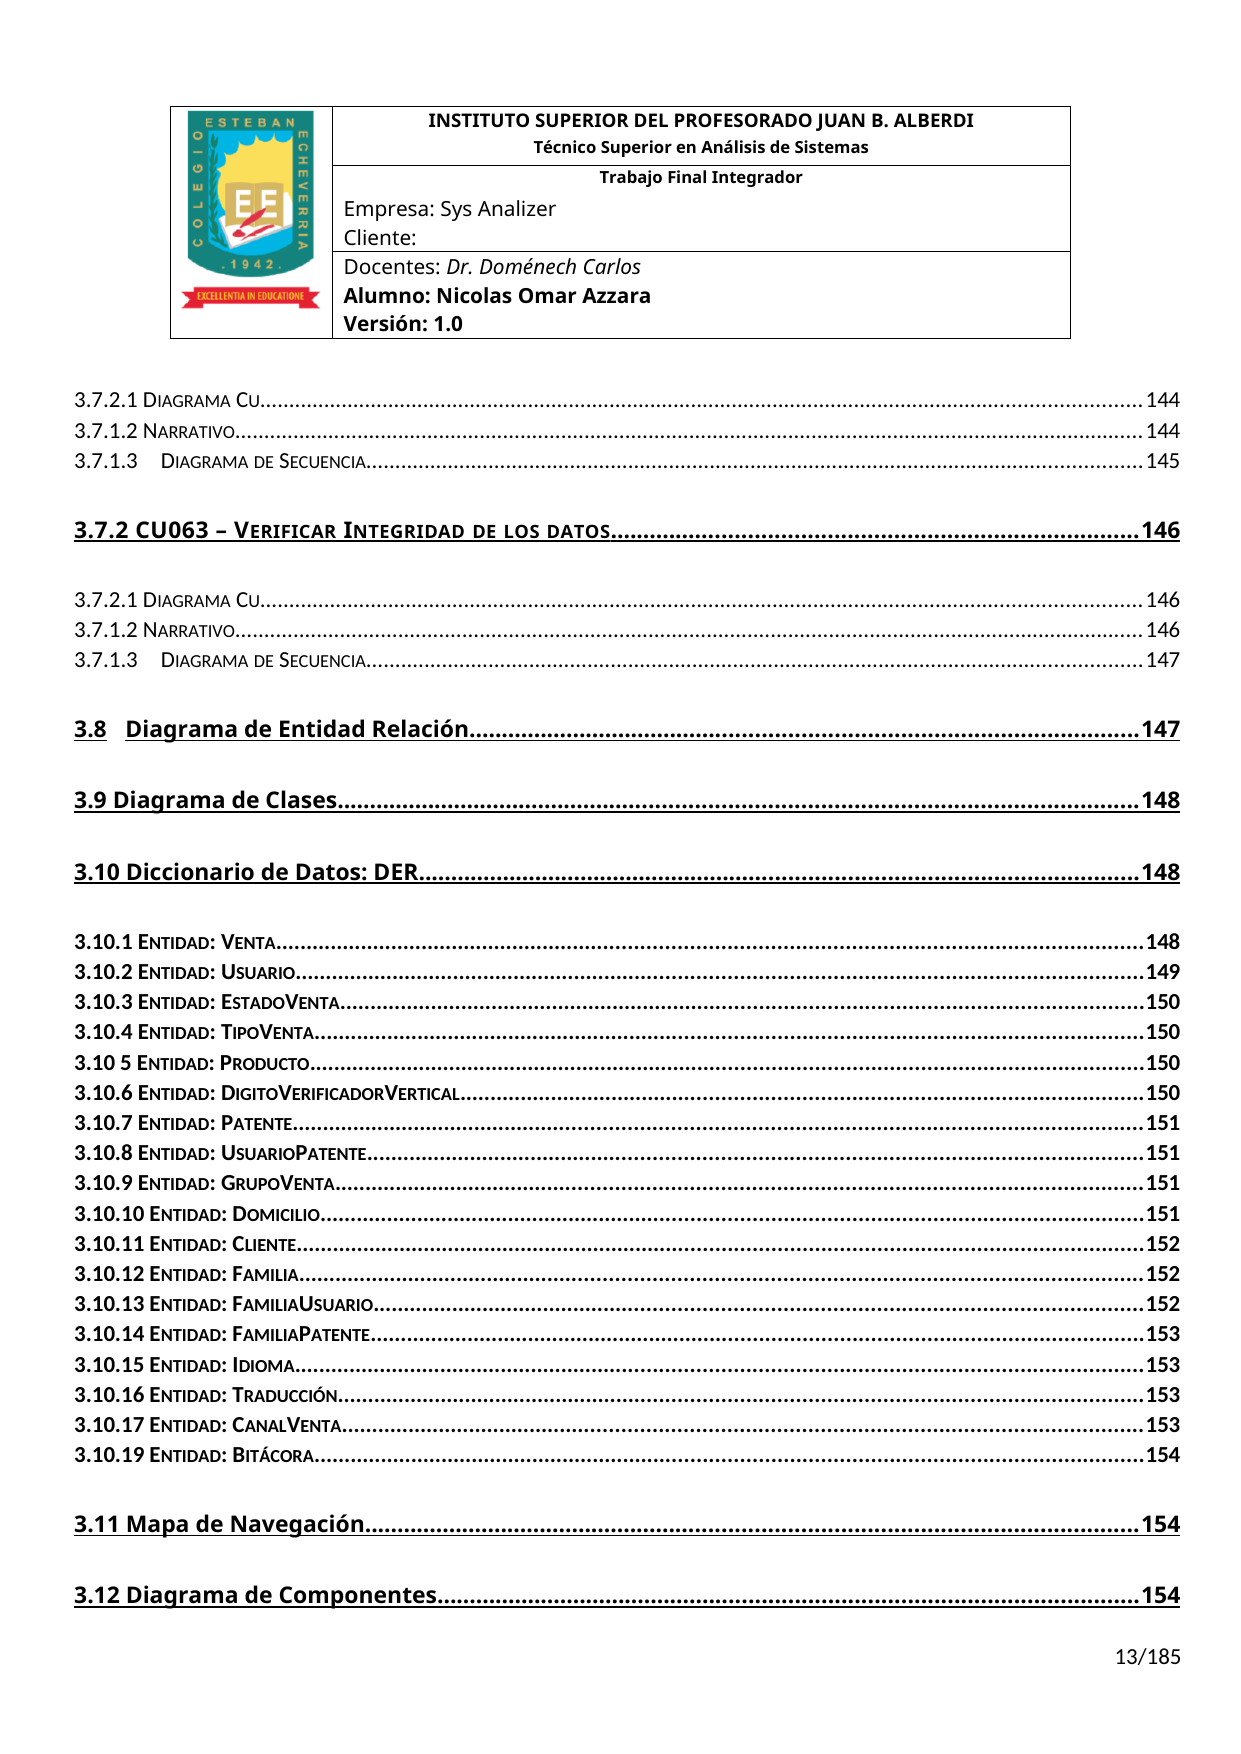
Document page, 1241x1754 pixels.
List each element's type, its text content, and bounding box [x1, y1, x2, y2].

picture [181, 107, 321, 322]
text 3.7.1.3 Diagrama de Secuencia 145 [74, 446, 1181, 474]
text 3.10.6 Entidad: DigitoVerificadorVertical. 150 [74, 1078, 1181, 1106]
text 3.10.19 Entidad: Bitácora. 154 [74, 1440, 1181, 1468]
text 3.10 5 Entidad: Producto. 150 [74, 1048, 1181, 1076]
text 3.10.10 Entidad: Domicilio. 151 [74, 1199, 1181, 1227]
text 3.7.2.1 Diagrama Cu 144 [74, 386, 1181, 414]
text 3.10.1 Entidad: Venta. 148 [74, 927, 1181, 955]
text 3.7.2.1 Diagrama Cu 146 [74, 585, 1181, 613]
text 3.12 Diagrama de Componentes 154 [74, 1579, 1181, 1611]
text 3.10.14 Entidad: FamiliaPatente. 153 [74, 1319, 1181, 1348]
text 3.10.12 Entidad: Familia. 152 [74, 1259, 1181, 1287]
text 3.8 Diagrama de Entidad Relación 147 [74, 713, 1181, 744]
text 3.10.2 Entidad: Usuario. 149 [74, 957, 1181, 985]
text 3.10.4 Entidad: TipoVenta. 150 [74, 1017, 1181, 1046]
text 3.10.15 Entidad: Idioma. 153 [74, 1350, 1181, 1378]
text 3.7.2 CU063 – Verificar Integridad de los datos 146 [74, 514, 1181, 545]
text 3.10.17 Entidad: CanalVenta. 153 [74, 1410, 1181, 1438]
text 3.10.9 Entidad: GrupoVenta. 151 [74, 1168, 1181, 1197]
text 3.7.1.2 Narrativo 146 [74, 615, 1181, 643]
text 3.10 Diccionario de Datos: DER 148 [74, 856, 1181, 887]
text 3.11 Mapa de Navegación 154 [74, 1508, 1181, 1539]
text 3.10.16 Entidad: Traducción. 153 [74, 1380, 1181, 1408]
text 3.10.7 Entidad: Patente 151 [74, 1108, 1181, 1136]
text 3.10.3 Entidad: EstadoVenta. 150 [74, 987, 1181, 1015]
text 3.7.1.3 Diagrama de Secuencia 147 [74, 645, 1181, 673]
text 3.9 Diagrama de Clases 148 [74, 784, 1181, 816]
text 3.10.13 Entidad: FamiliaUsuario. 152 [74, 1289, 1181, 1317]
text 3.10.8 Entidad: UsuarioPatente. 151 [74, 1138, 1181, 1166]
text 3.10.11 Entidad: Cliente. 152 [74, 1229, 1181, 1257]
text 3.7.1.2 Narrativo 144 [74, 416, 1181, 444]
